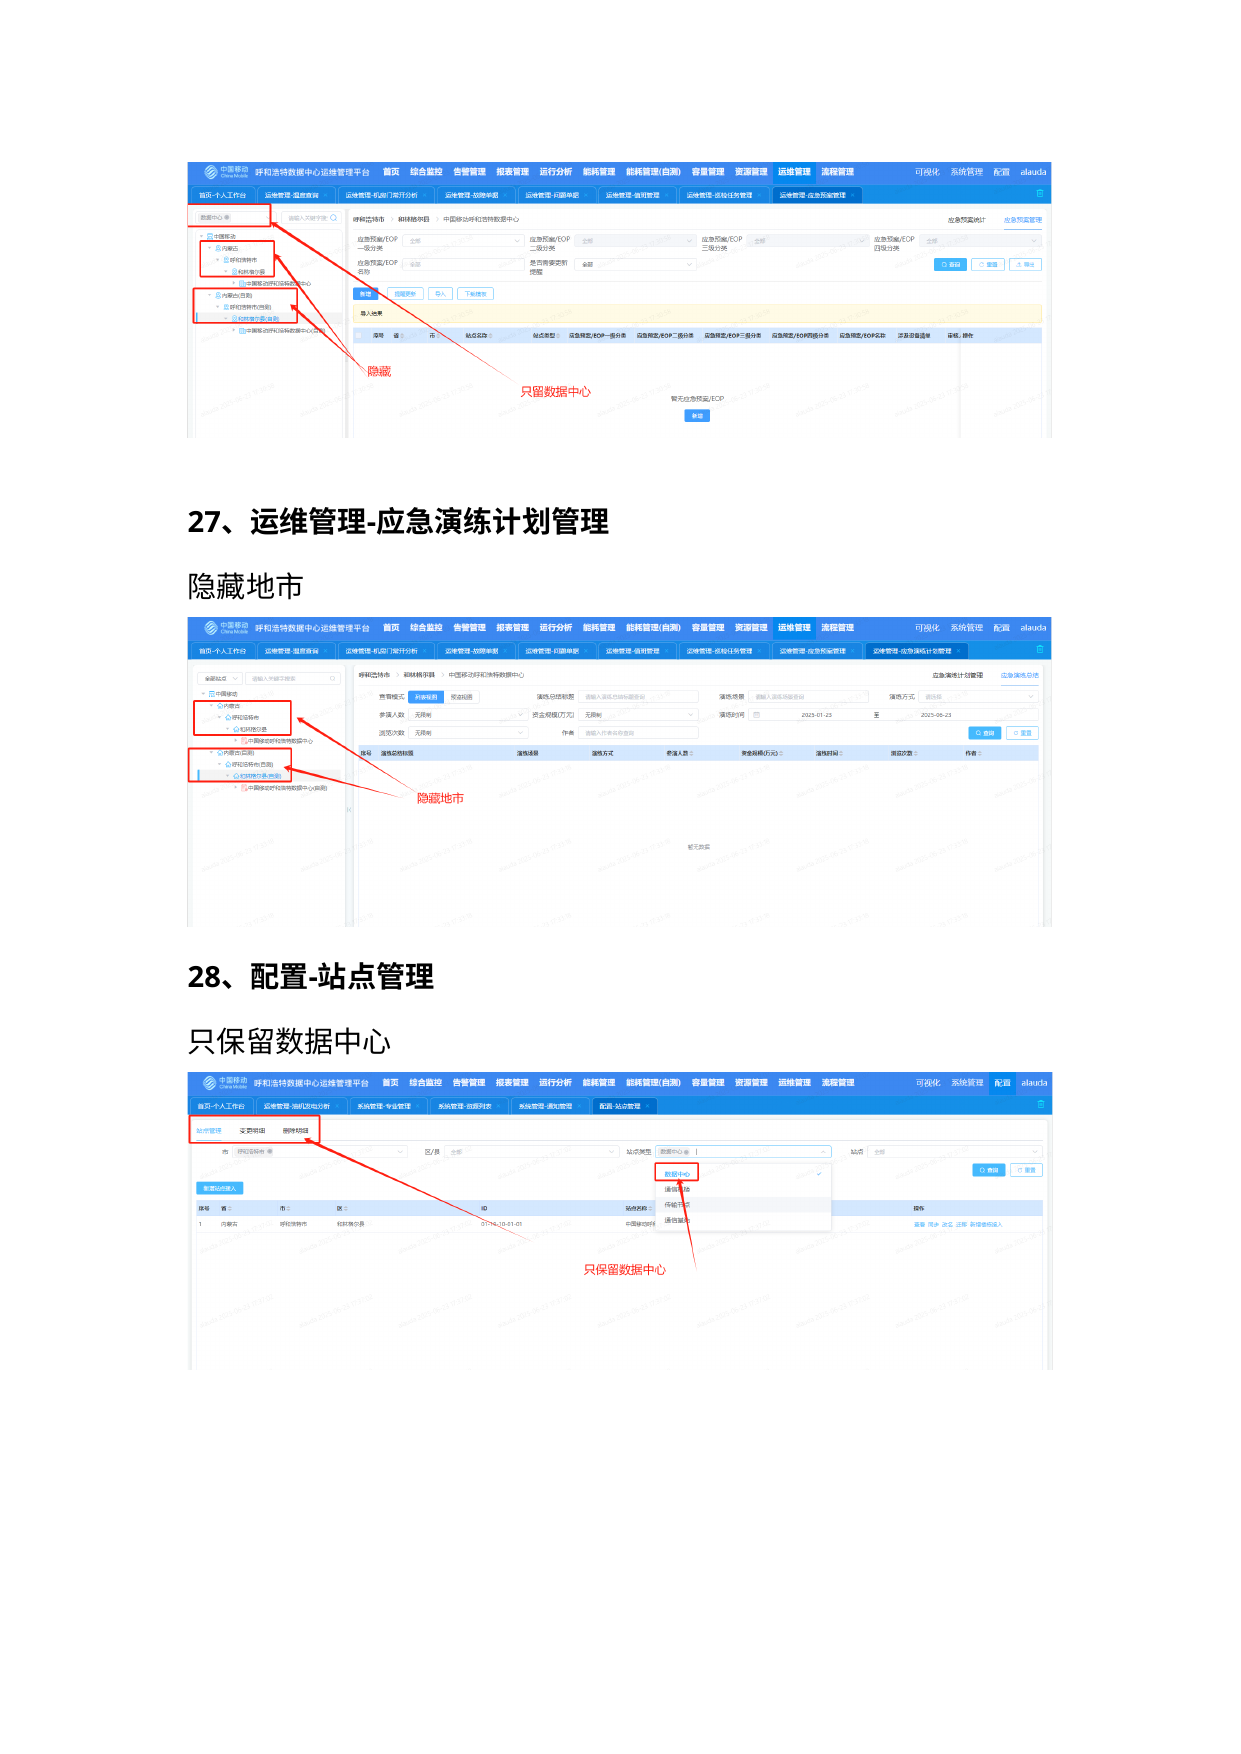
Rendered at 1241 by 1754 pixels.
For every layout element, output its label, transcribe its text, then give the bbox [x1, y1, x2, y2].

text 只保留数据中心 [187, 1007, 1053, 1072]
list 配置-站点管理 [187, 942, 1053, 1007]
list 运维管理-应急演练计划管理 [187, 487, 1053, 552]
picture [187, 162, 1052, 438]
text 隐藏地市 [187, 552, 1053, 617]
picture [187, 1072, 1053, 1370]
picture [187, 617, 1052, 927]
